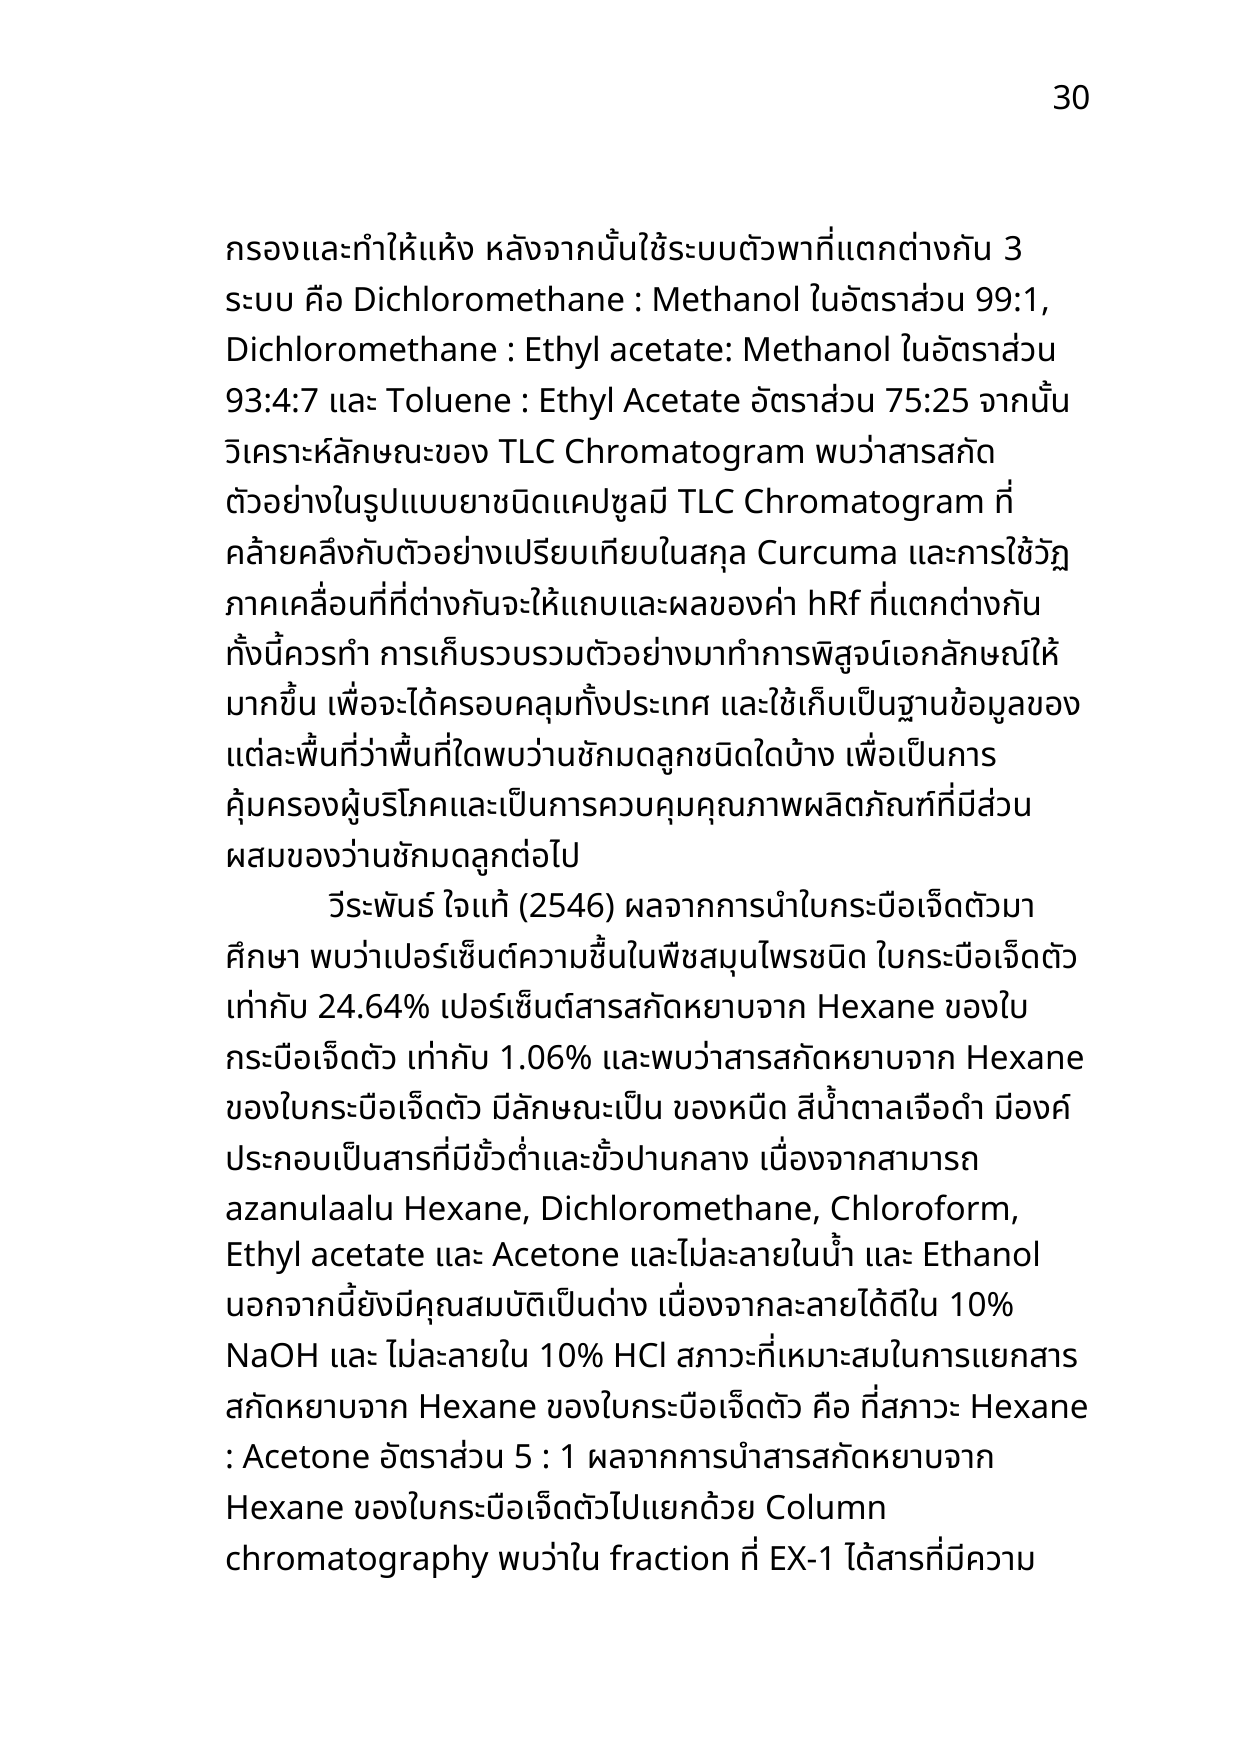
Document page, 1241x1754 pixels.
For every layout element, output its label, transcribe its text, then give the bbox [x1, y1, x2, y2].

text วีระพันธ์ ใจแท้ (2546) ผลจากการนำใบกระบือเจ็ดตัวมาศึกษา พบว่าเปอร์เซ็นต์ความชื้นในพืชสมุนไพรชนิด ใบกระบือเจ็ดตัวเท่ากับ 24.64% เปอร์เซ็นต์สารสกัดหยาบจาก Hexane ของใบกระบือเจ็ดตัว เท่ากับ 1.06% และพบว่าสารสกัดหยาบจาก Hexane ของใบกระบือเจ็ดตัว มีลักษณะเป็น ของหนืด สีน้ำตาลเจือดำ มีองค์ประกอบเป็นสารที่มีขั้วต่ำและขั้วปานกลาง เนื่องจากสามารถ [225, 882, 1090, 1185]
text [225, 1185, 1090, 1585]
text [225, 225, 1090, 882]
